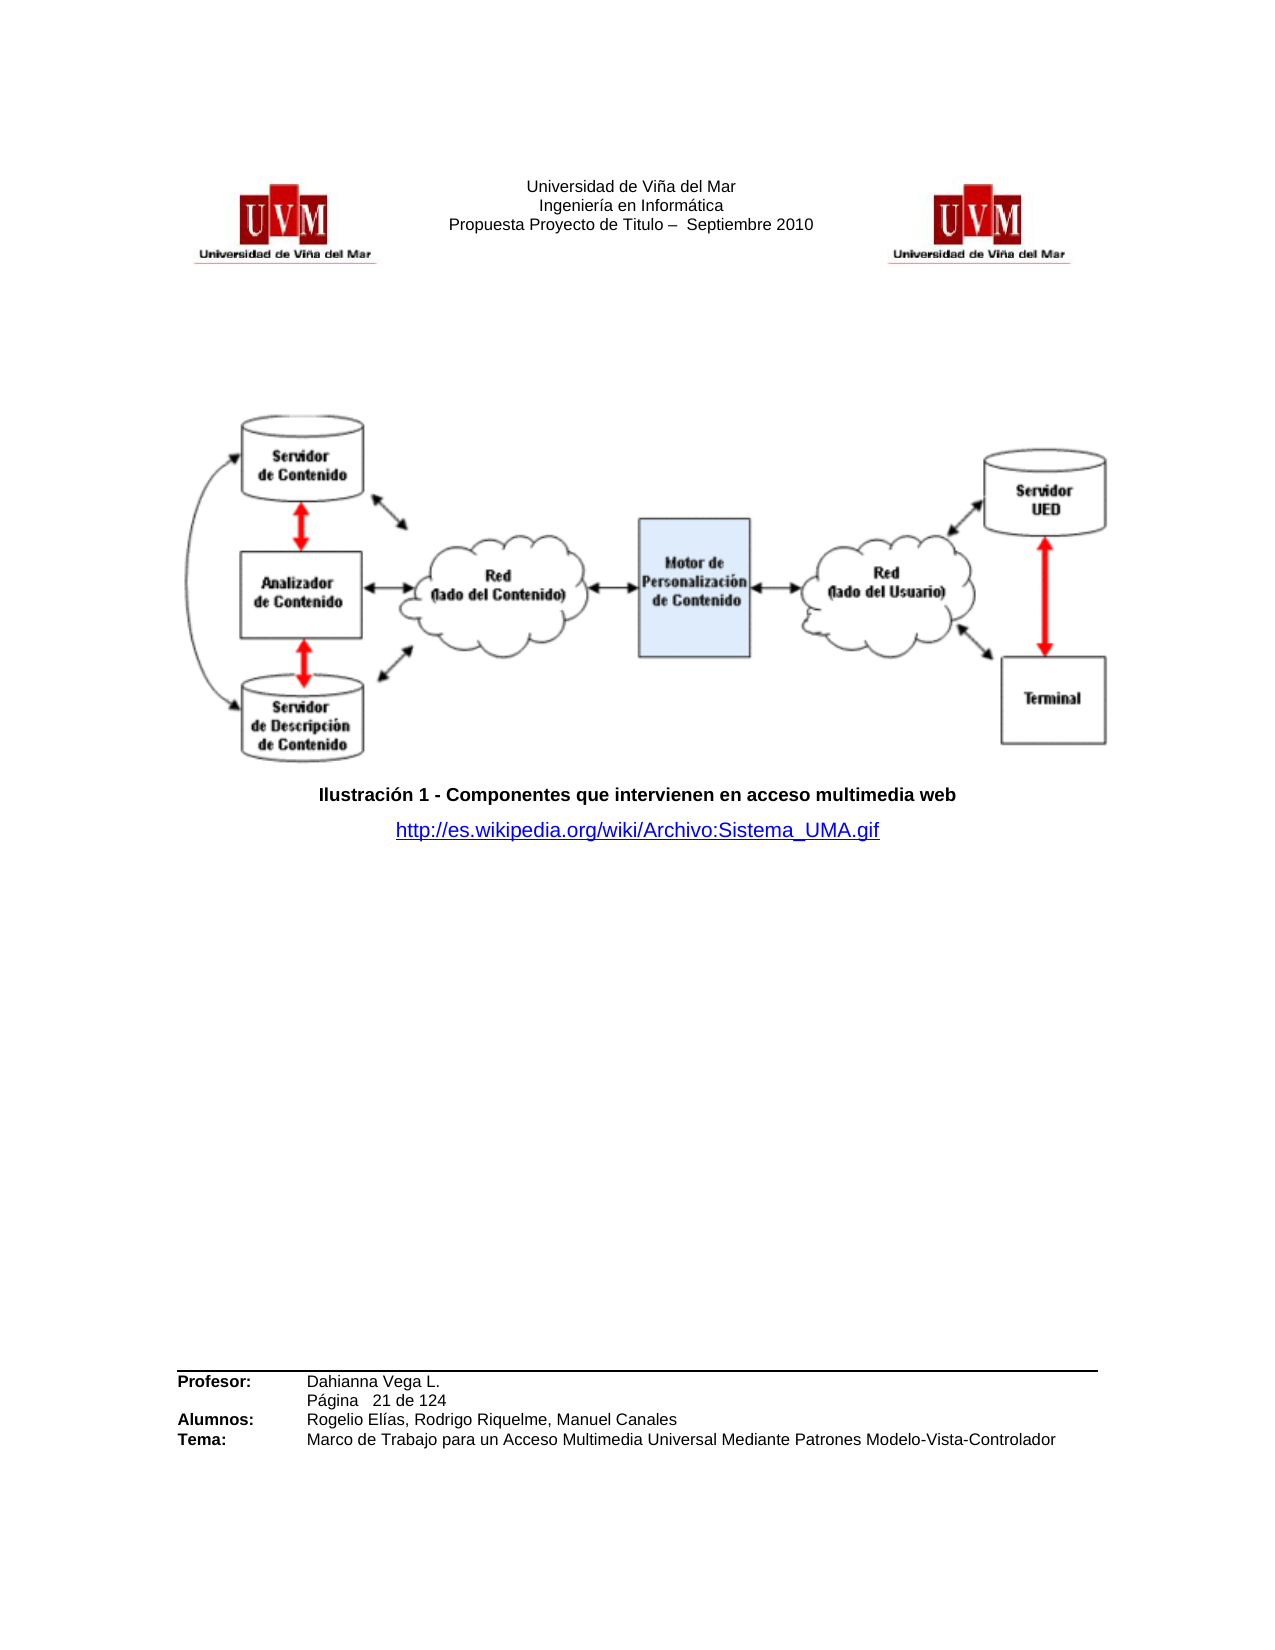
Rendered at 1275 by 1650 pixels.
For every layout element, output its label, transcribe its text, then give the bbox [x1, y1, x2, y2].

subtitle http://es.wikipedia.org/wiki/Archivo:Sistema_UMA.gif [177, 818, 1098, 842]
picture [871, 176, 1084, 267]
picture [177, 410, 1115, 772]
picture [177, 176, 390, 267]
text Ilustración 1 - Componentes que intervienen en acceso multimedia web [177, 784, 1098, 805]
